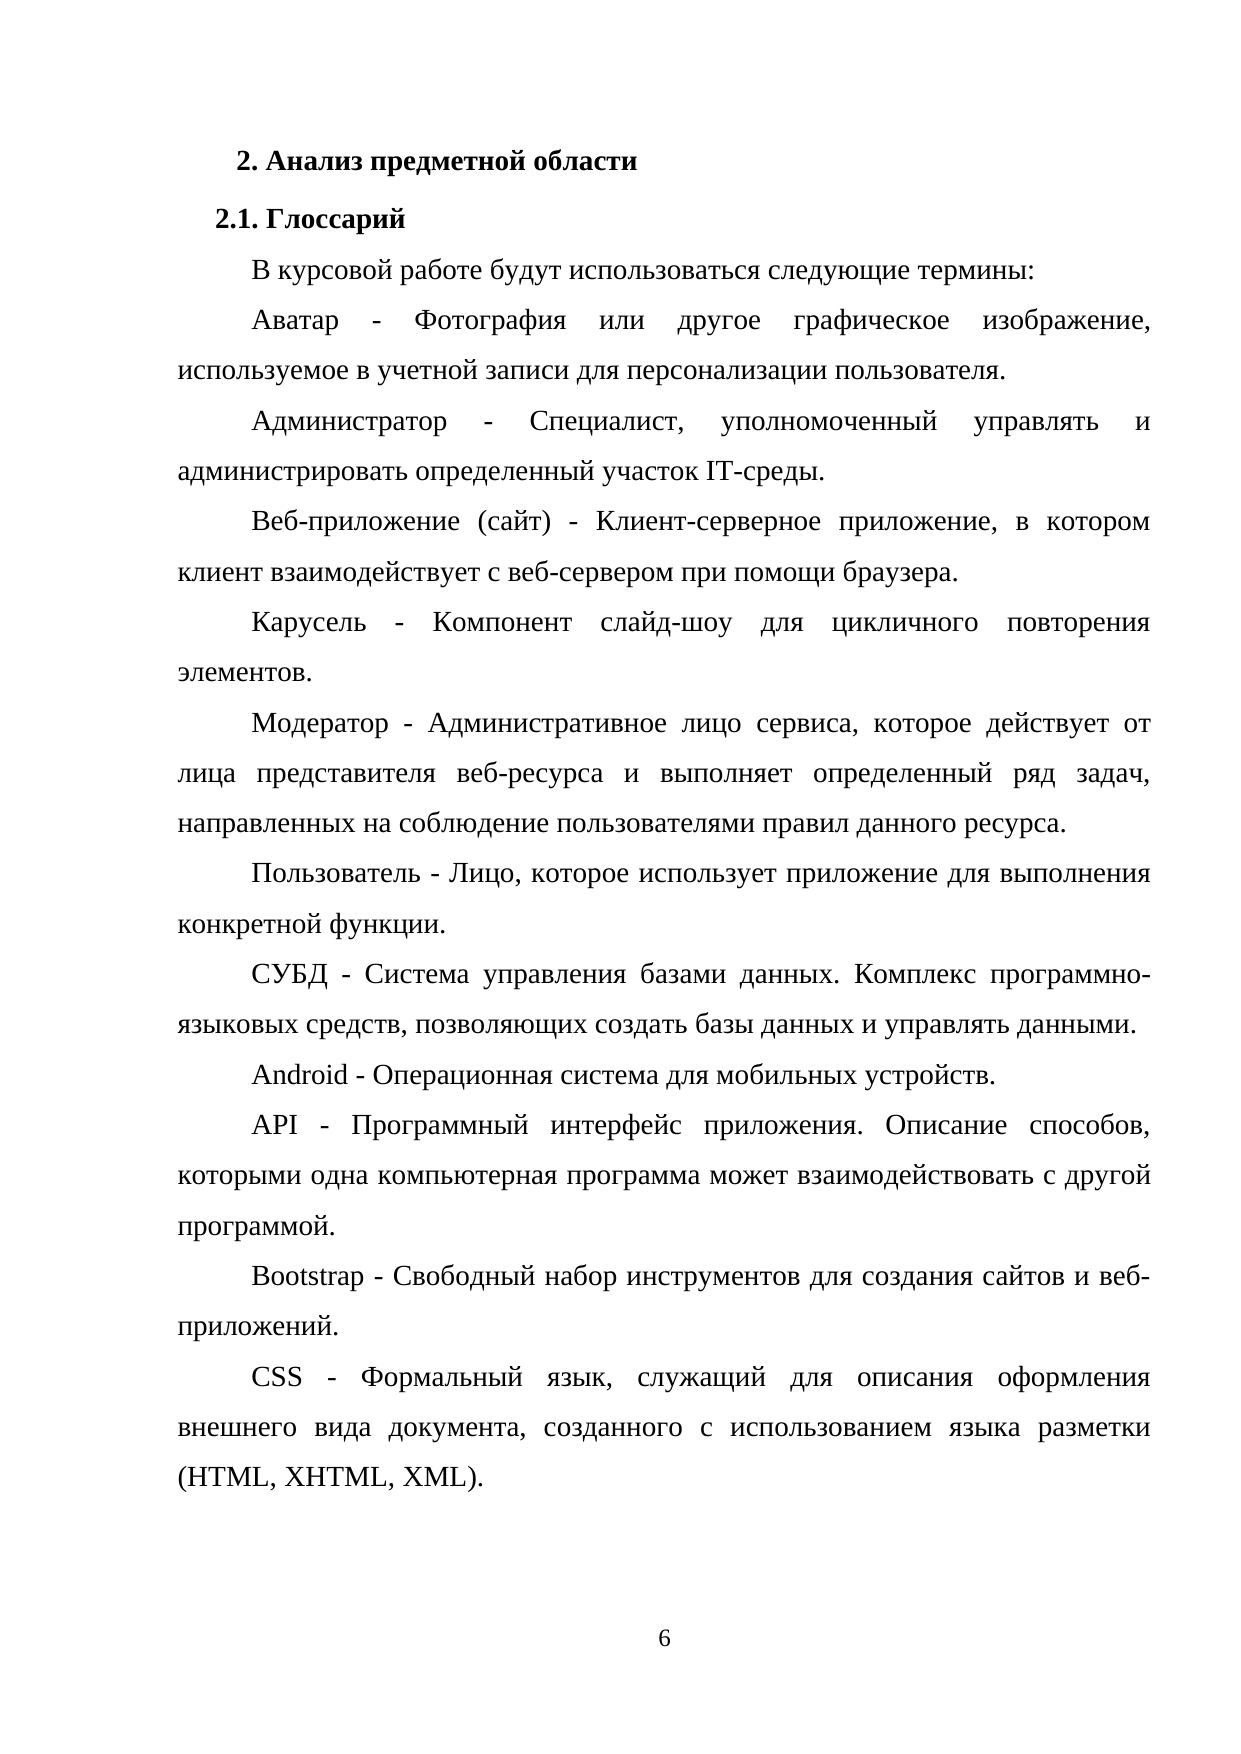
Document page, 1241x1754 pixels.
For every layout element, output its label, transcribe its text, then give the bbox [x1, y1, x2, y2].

text Android - Операционная система для мобильных устройств. [177, 1057, 1152, 1090]
text Пользователь - Лицо, которое использует приложение для выполнения конкретной функции. [177, 856, 1152, 939]
text Bootstrap - Свободный набор инструментов для создания сайтов и веб-приложений. [177, 1258, 1152, 1342]
text В курсовой работе будут использоваться следующие термины: [177, 252, 1152, 285]
text СУБД - Система управления базами данных. Комплекс программно-языковых средств, позволяющих создать базы данных и управлять данными. [177, 956, 1152, 1040]
text Глоссарий [215, 202, 1152, 235]
text Администратор - Специалист, уполномоченный управлять и администрировать определенный участок IT-среды. [177, 403, 1152, 487]
text CSS - Формальный язык, служащий для описания оформления внешнего вида документа, созданного с использованием языка разметки (HTML, XHTML, XML). [177, 1359, 1152, 1493]
text API - Программный интерфейс приложения. Описание способов, которыми одна компьютерная программа может взаимодействовать с другой программой. [177, 1107, 1152, 1241]
text Веб-приложение (сайт) - Клиент-серверное приложение, в котором клиент взаимодействует с веб-сервером при помощи браузера. [177, 503, 1152, 587]
text Модератор - Административное лицо сервиса, которое действует от лица представителя веб-ресурса и выполняет определенный ряд задач, направленных на соблюдение пользователями правил данного ресурса. [177, 705, 1152, 839]
text Анализ предметной области [236, 143, 1152, 177]
text Карусель - Компонент слайд-шоу для цикличного повторения элементов. [177, 604, 1152, 688]
text Аватар - Фотография или другое графическое изображение, используемое в учетной записи для персонализации пользователя. [177, 302, 1152, 386]
